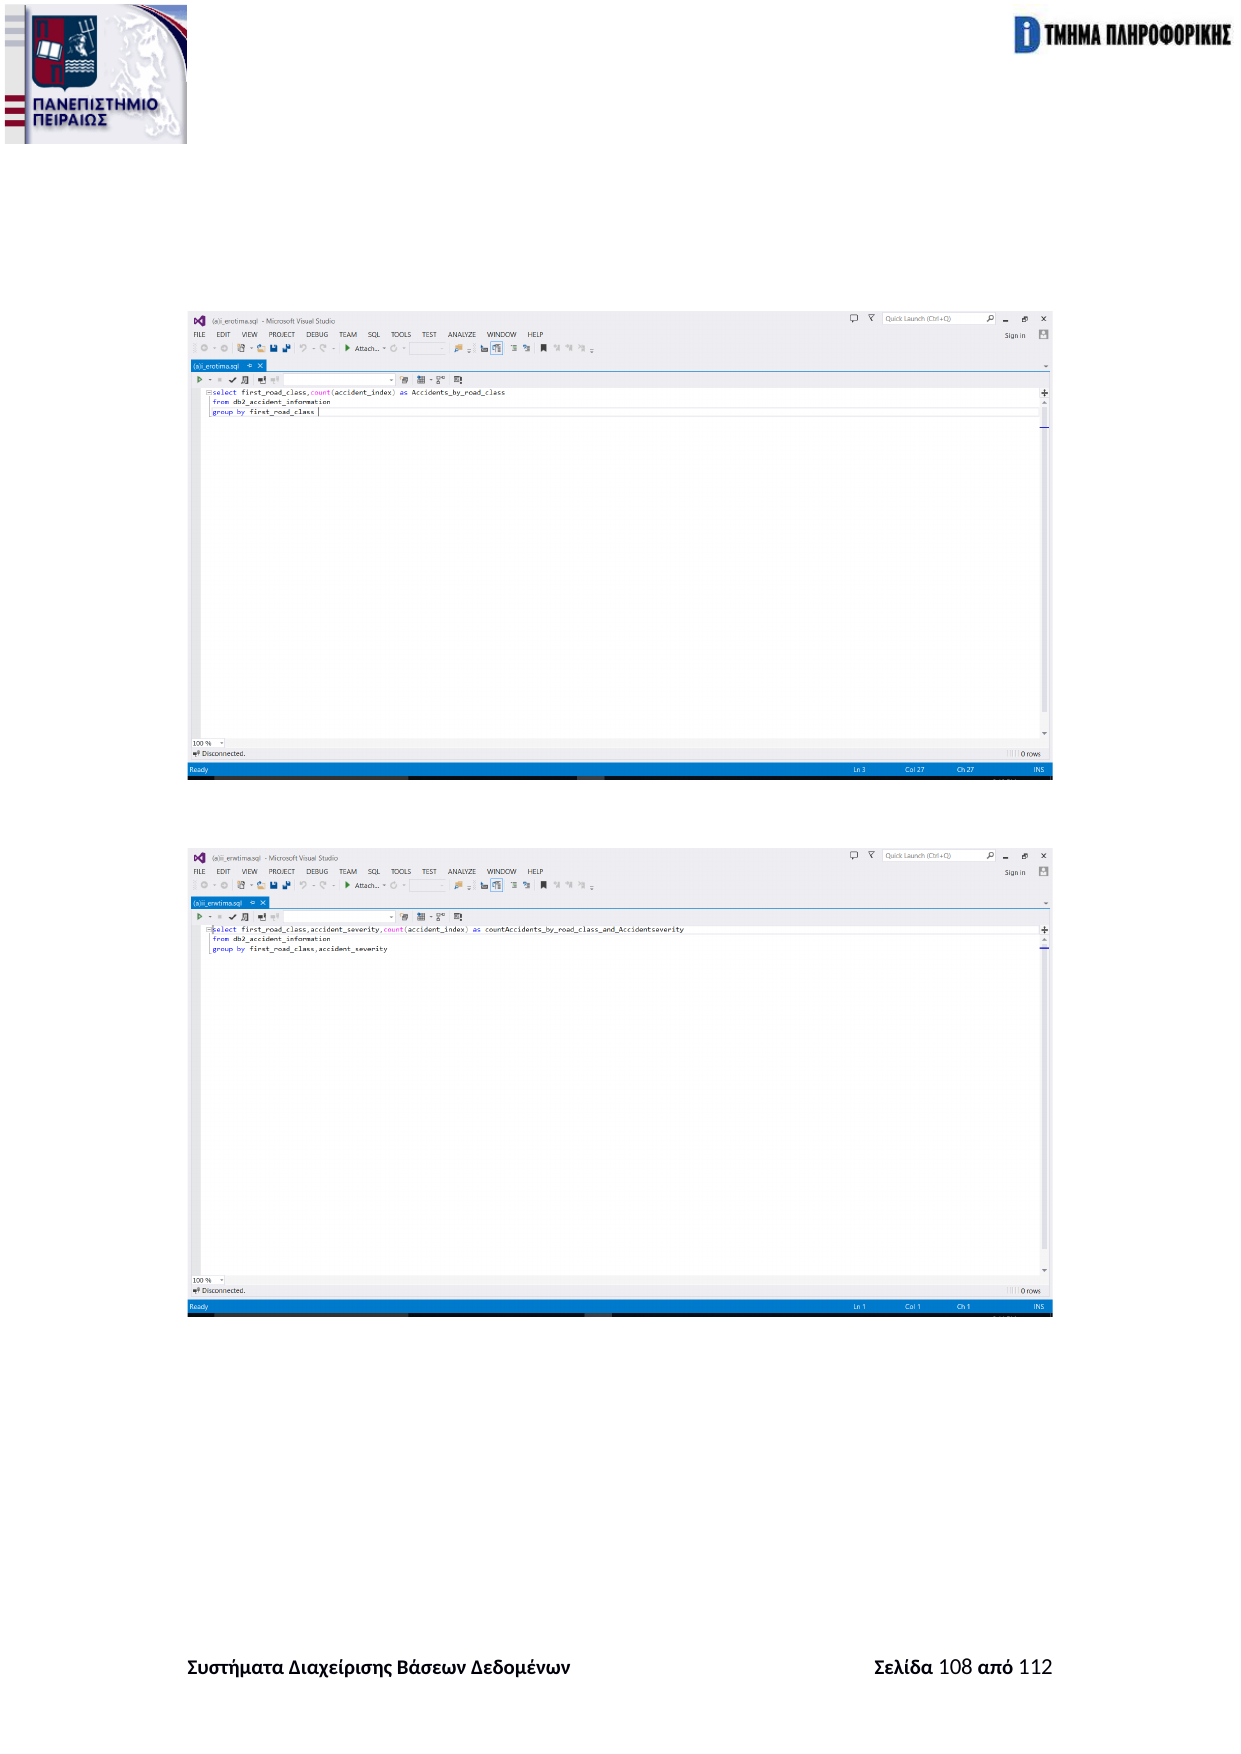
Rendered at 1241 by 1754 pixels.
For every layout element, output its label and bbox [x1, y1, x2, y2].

picture [187, 311, 1053, 780]
picture [187, 848, 1053, 1317]
picture [4, 4, 187, 144]
picture [1012, 4, 1234, 67]
